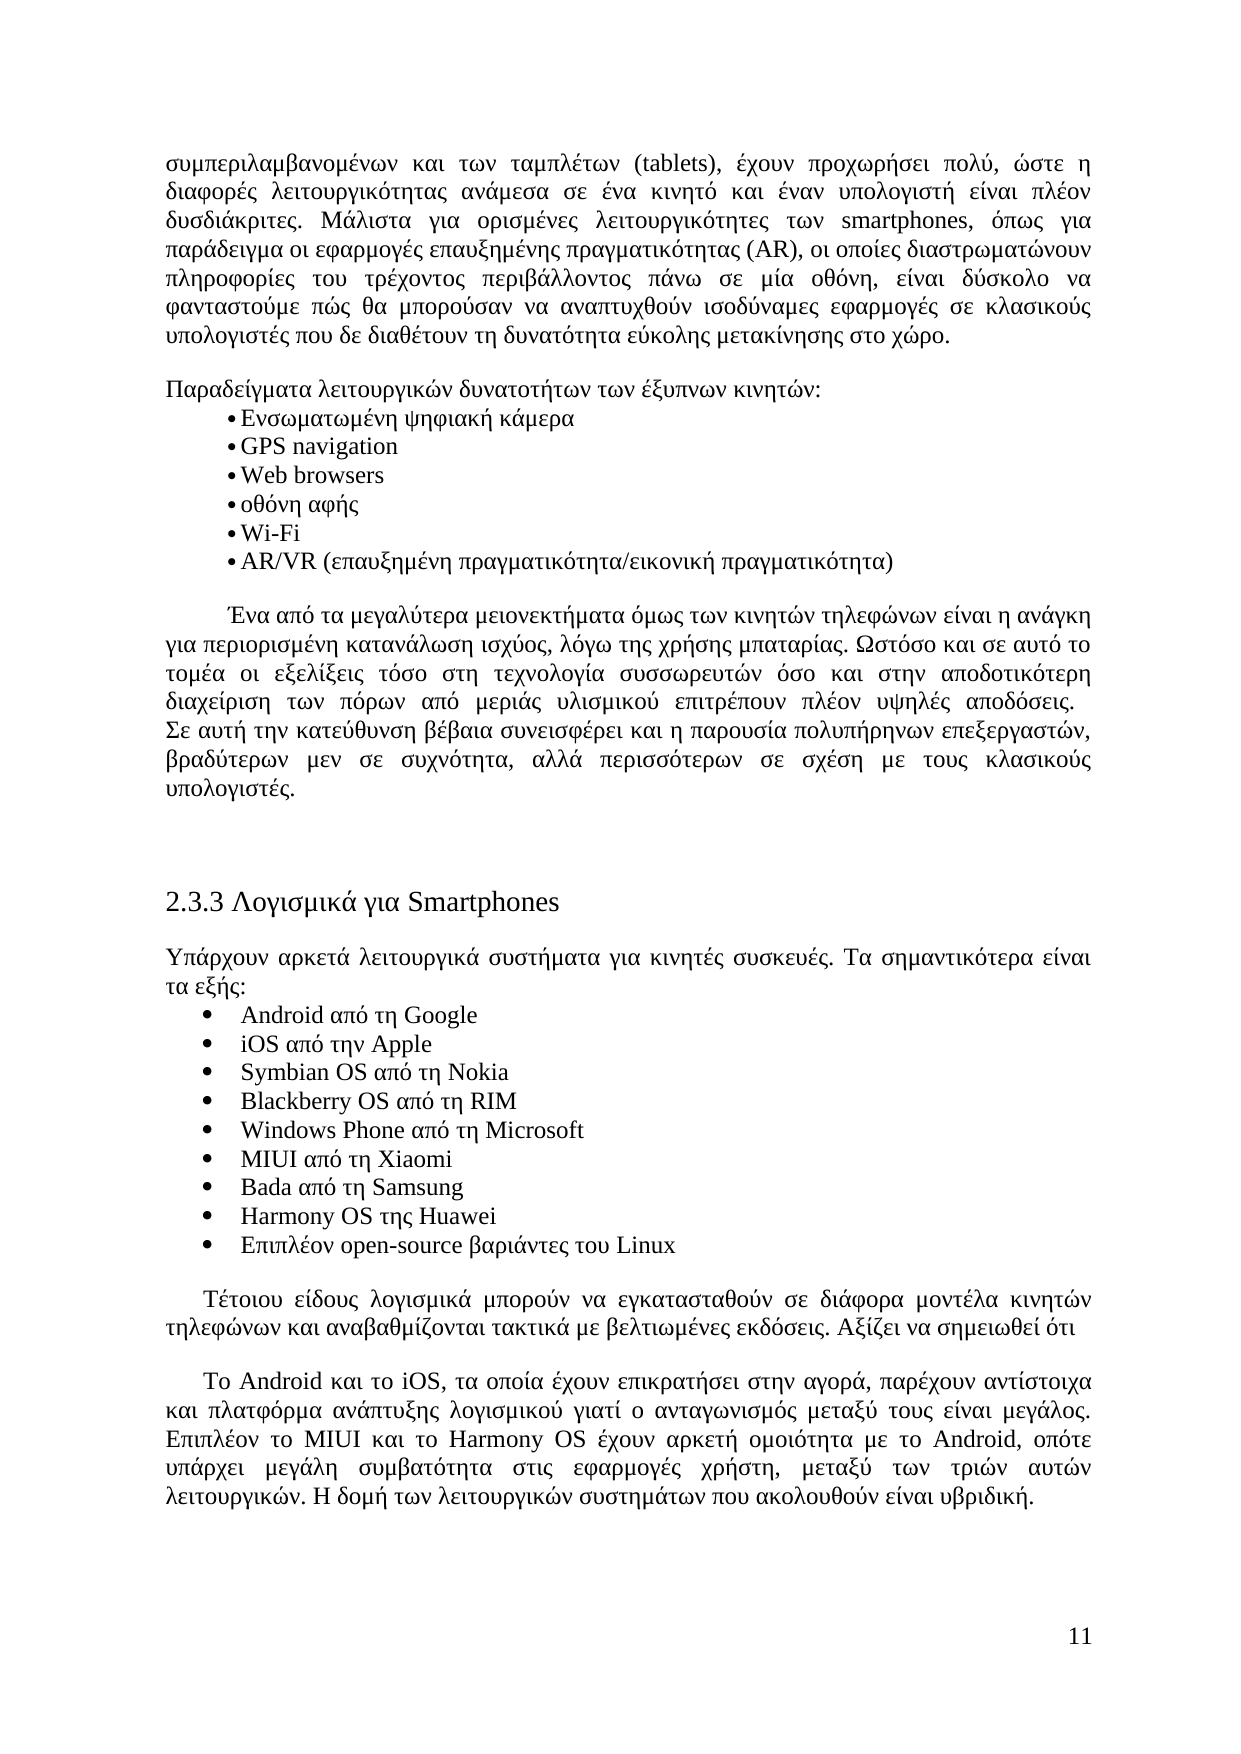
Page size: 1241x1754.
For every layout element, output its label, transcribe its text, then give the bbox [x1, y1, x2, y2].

list Bada από τη Samsung [203, 1172, 1092, 1201]
list GPS navigation [228, 431, 1092, 460]
text Παραδείγματα λειτουργικών δυνατοτήτων των έξυπνων κινητών: [165, 374, 1092, 403]
list Επιπλέον open-source βαριάντες του Linux [203, 1230, 1092, 1259]
text Το Android και το iOS, τα οποία έχουν επικρατήσει στην αγορά, παρέχουν αντίστοιχα και πλατφόρμα ανάπτυξης λογισμικού γιατί ο ανταγωνισμός μεταξύ τους είναι μεγάλος. Επιπλέον το MIUI και το Harmony OS έχουν αρκετή ομοιότητα με το Android, οπότε υπάρχει μεγάλη συμβατότητα στις εφαρμογές χρήστη, μεταξύ των τριών αυτών λειτουργικών. Η δομή των λειτουργικών συστημάτων που ακολουθούν είναι υβριδική. [165, 1366, 1092, 1510]
subtitle 2.3.3 Λογισμικά για Smartphones [165, 884, 1092, 917]
list MIUI από τη Xiaomi [203, 1144, 1092, 1172]
list Windows Phone από τη Microsoft [203, 1115, 1092, 1144]
list Harmony OS της Huawei [203, 1201, 1092, 1230]
list οθόνη αφής [228, 489, 1092, 518]
list iOS από την Apple [203, 1029, 1092, 1057]
list Ενσωματωμένη ψηφιακή κάμερα [228, 403, 1092, 431]
list Web browsers [228, 460, 1092, 489]
list Symbian OS από τη Nokia [203, 1057, 1092, 1086]
list Android από τη Google [203, 1000, 1092, 1029]
list AR/VR (επαυξημένη πραγματικότητα/εικονική πραγματικότητα) [228, 546, 1092, 575]
text Τέτοιου είδους λογισμικά μπορούν να εγκατασταθούν σε διάφορα μοντέλα κινητών τηλεφώνων και αναβαθμίζονται τακτικά με βελτιωμένες εκδόσεις. Αξίζει να σημειωθεί ότι [165, 1284, 1092, 1341]
text Υπάρχουν αρκετά λειτουργικά συστήματα για κινητές συσκευές. Τα σημαντικότερα είναι τα εξής: [165, 942, 1092, 1000]
list Wi-Fi [228, 518, 1092, 546]
list Blackberry OS από τη RIM [203, 1086, 1092, 1115]
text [165, 148, 1092, 349]
text Ένα από τα μεγαλύτερα μειονεκτήματα όμως των κινητών τηλεφώνων είναι η ανάγκη για περιορισμένη κατανάλωση ισχύος, λόγω της χρήσης μπαταρίας. Ωστόσο και σε αυτό το τομέα οι εξελίξεις τόσο στη τεχνολογία συσσωρευτών όσο και στην αποδοτικότερη διαχείριση των πόρων από μεριάς υλισμικού επιτρέπουν πλέον υψηλές αποδόσεις. Σε αυτή την κατεύθυνση βέβαια συνεισφέρει και η παρουσία πολυπήρηνων επεξεργαστών, βραδύτερων μεν σε συχνότητα, αλλά περισσότερων σε σχέση με τους κλασικούς υπολογιστές. [165, 600, 1092, 801]
